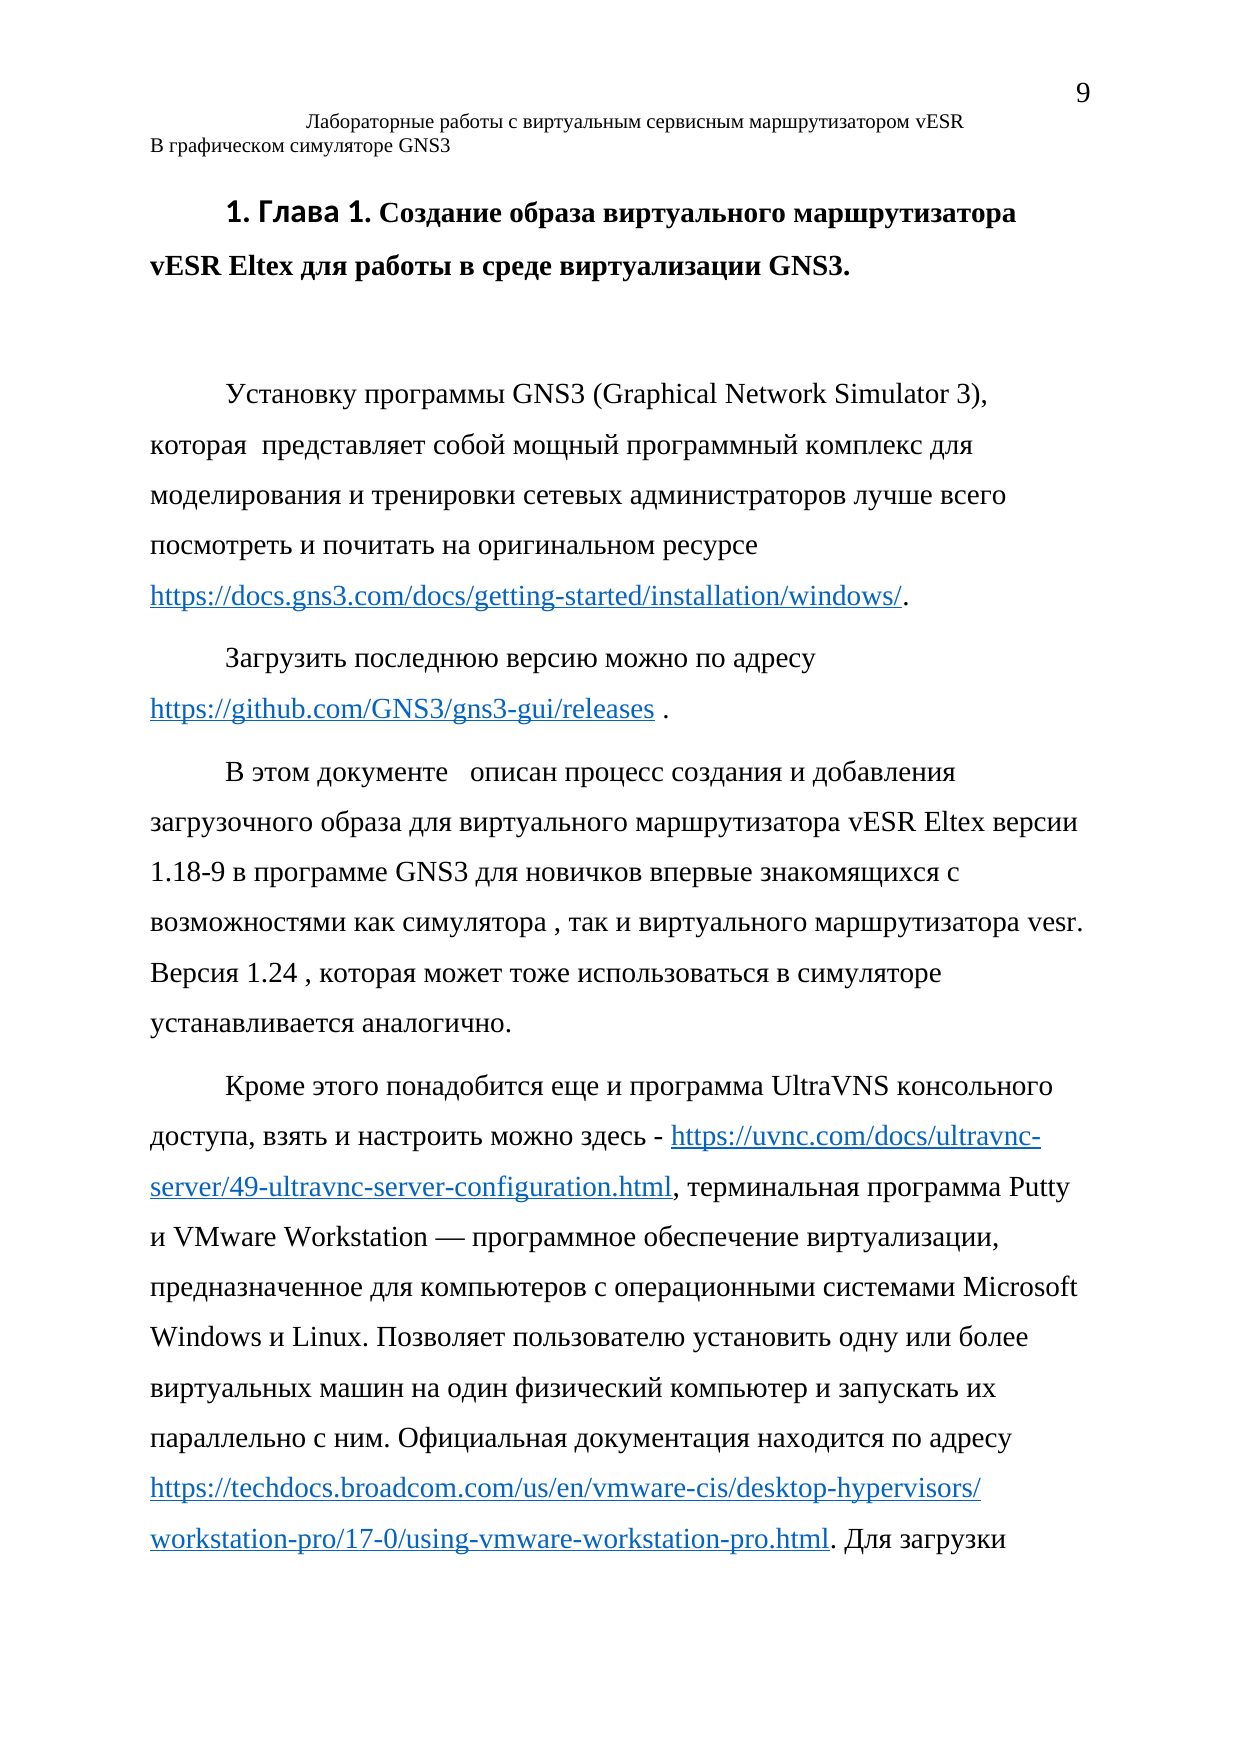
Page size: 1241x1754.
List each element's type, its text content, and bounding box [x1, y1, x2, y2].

text Загрузить последнюю версию можно по адресу https://github.com/GNS3/gns3-gui/releases . [150, 641, 1090, 724]
text В этом документе описан процесс создания и добавления загрузочного образа для виртуального маршрутизатора vESR Eltex версии 1.18-9 в программе GNS3 для новичков впервые знакомящихся с возможностями как симулятора , так и виртуального маршрутизатора vesr. Версия 1.24 , которая может тоже использоваться в симуляторе устанавливается аналогично. [150, 754, 1090, 1039]
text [150, 1068, 1090, 1554]
subtitle . Создание образа виртуального маршрутизатора vESR Eltex для работы в среде виртуализации GNS3. [150, 190, 1090, 281]
text Установку программы GNS3 (Graphical Network Simulator 3), которая представляет собой мощный программный комплекс для моделирования и тренировки сетевых администраторов лучше всего посмотреть и почитать на оригинальном ресурсе https://docs.gns3.com/docs/getting-started/installation/windows/. [150, 376, 1090, 611]
